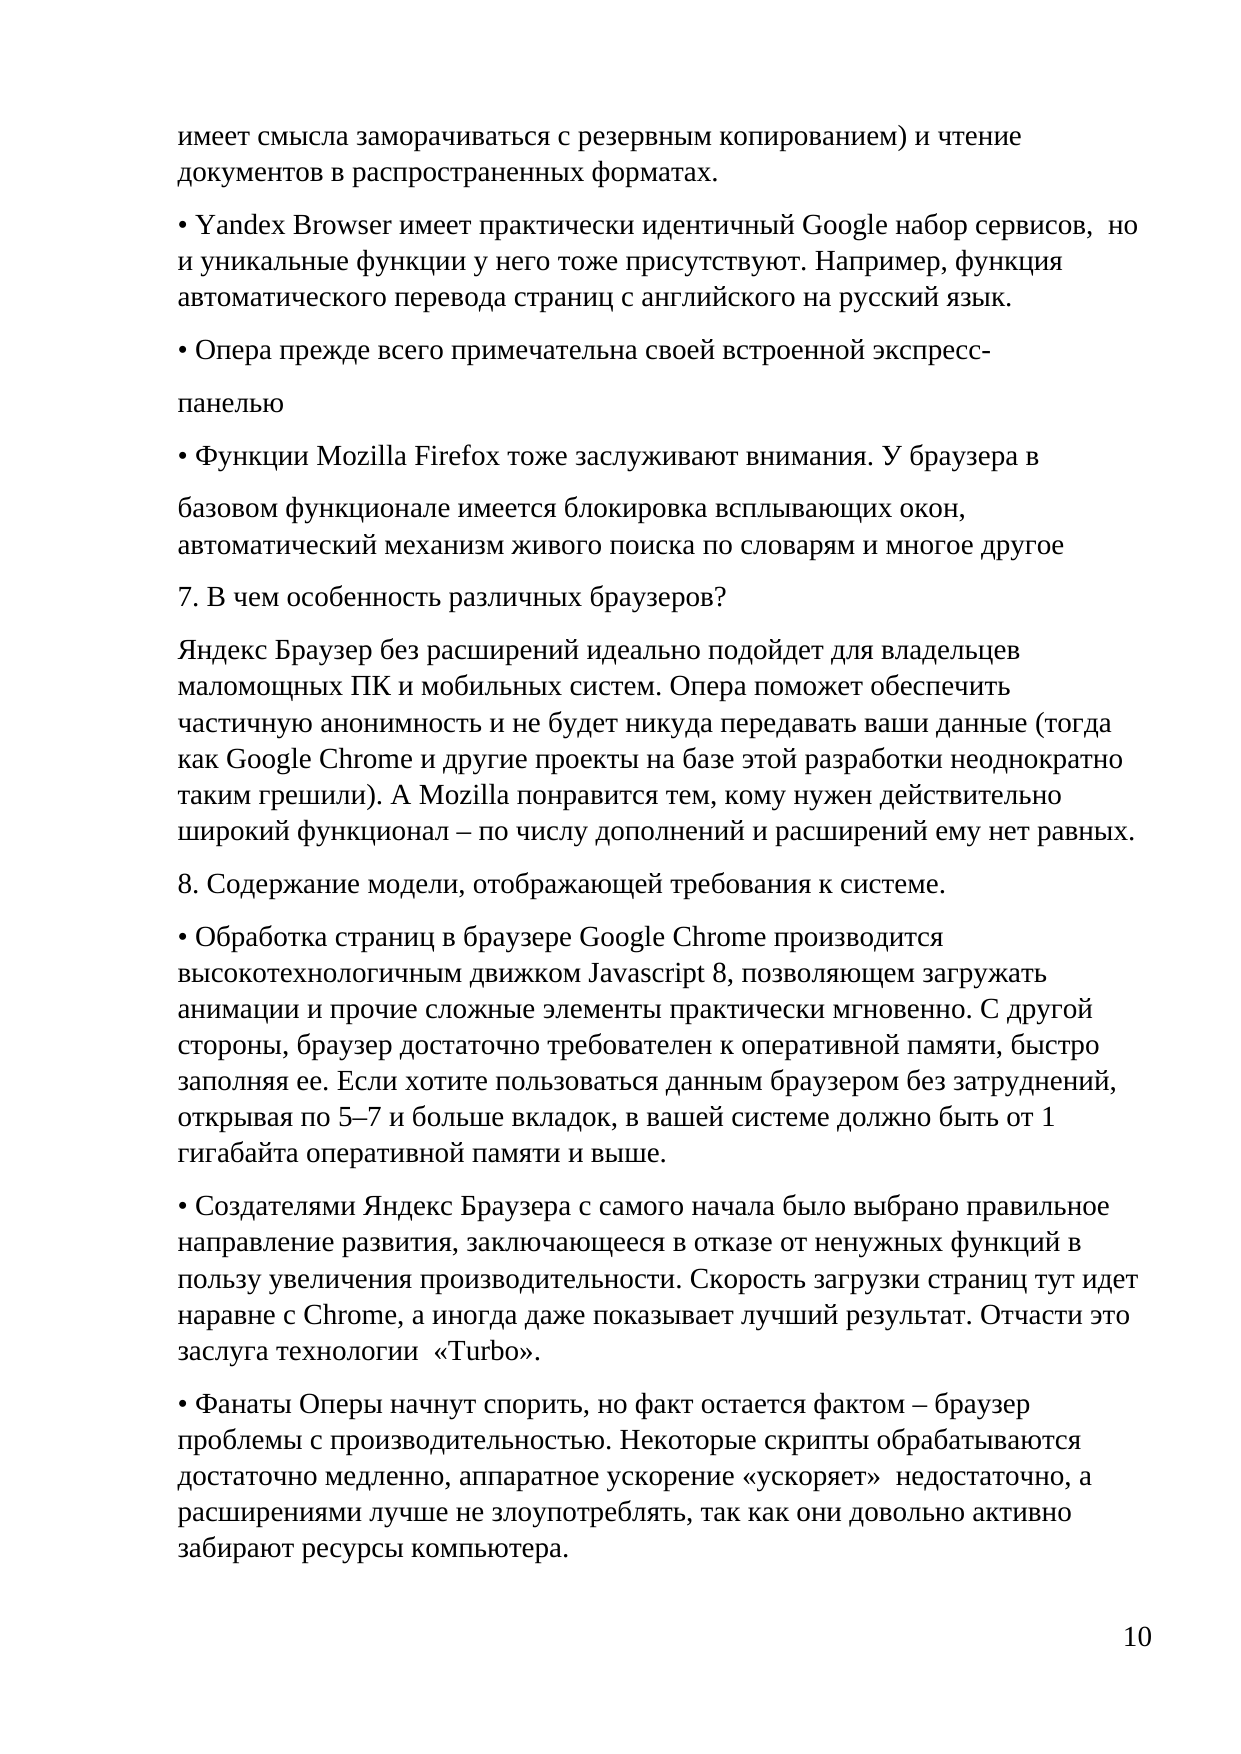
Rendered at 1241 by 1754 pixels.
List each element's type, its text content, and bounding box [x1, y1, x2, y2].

text панелью [177, 385, 1152, 418]
text 7. В чем особенность различных браузеров? [177, 579, 1152, 613]
text • Yandex Browser имеет практически идентичный Google набор сервисов, но и уникальные функции у него тоже присутствуют. Например, функция автоматического перевода страниц с английского на русский язык. [177, 207, 1152, 313]
text • Опера прежде всего примечательна своей встроенной экспресс- [177, 332, 1152, 366]
text Яндекс Браузер без расширений идеально подойдет для владельцев маломощных ПК и мобильных систем. Опера поможет обеспечить частичную анонимность и не будет никуда передавать ваши данные (тогда как Google Chrome и другие проекты на базе этой разработки неоднократно таким грешили). А Mozilla понравится тем, кому нужен действительно широкий функционал – по числу дополнений и расширений ему нет равных. [177, 632, 1152, 847]
text 8. Содержание модели, отображающей требования к системе. [177, 866, 1152, 899]
text • Обработка страниц в браузере Google Chrome производится высокотехнологичным движком Javascript 8, позволяющем загружать анимации и прочие сложные элементы практически мгновенно. С другой стороны, браузер достаточно требователен к оперативной памяти, быстро заполняя ее. Если хотите пользоваться данным браузером без затруднений, открывая по 5–7 и больше вкладок, в вашей системе должно быть от 1 гигабайта оперативной памяти и выше. [177, 919, 1152, 1169]
text базовом функционале имеется блокировка всплывающих окон, автоматический механизм живого поиска по словарям и многое другое [177, 491, 1152, 560]
text • Функции Mozilla Firefox тоже заслуживают внимания. У браузера в [177, 438, 1152, 471]
text • Создателями Яндекс Браузера с самого начала было выбрано правильное направление развития, заключающееся в отказе от ненужных функций в пользу увеличения производительности. Скорость загрузки страниц тут идет наравне с Chrome, а иногда даже показывает лучший результат. Отчасти это заслуга технологии «Turbo». [177, 1188, 1152, 1367]
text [177, 118, 1152, 188]
text • Фанаты Оперы начнут спорить, но факт остается фактом – браузер проблемы с производительностью. Некоторые скрипты обрабатываются достаточно медленно, аппаратное ускорение «ускоряет» недостаточно, а расширениями лучше не злоупотреблять, так как они довольно активно забирают ресурсы компьютера. [177, 1386, 1152, 1564]
